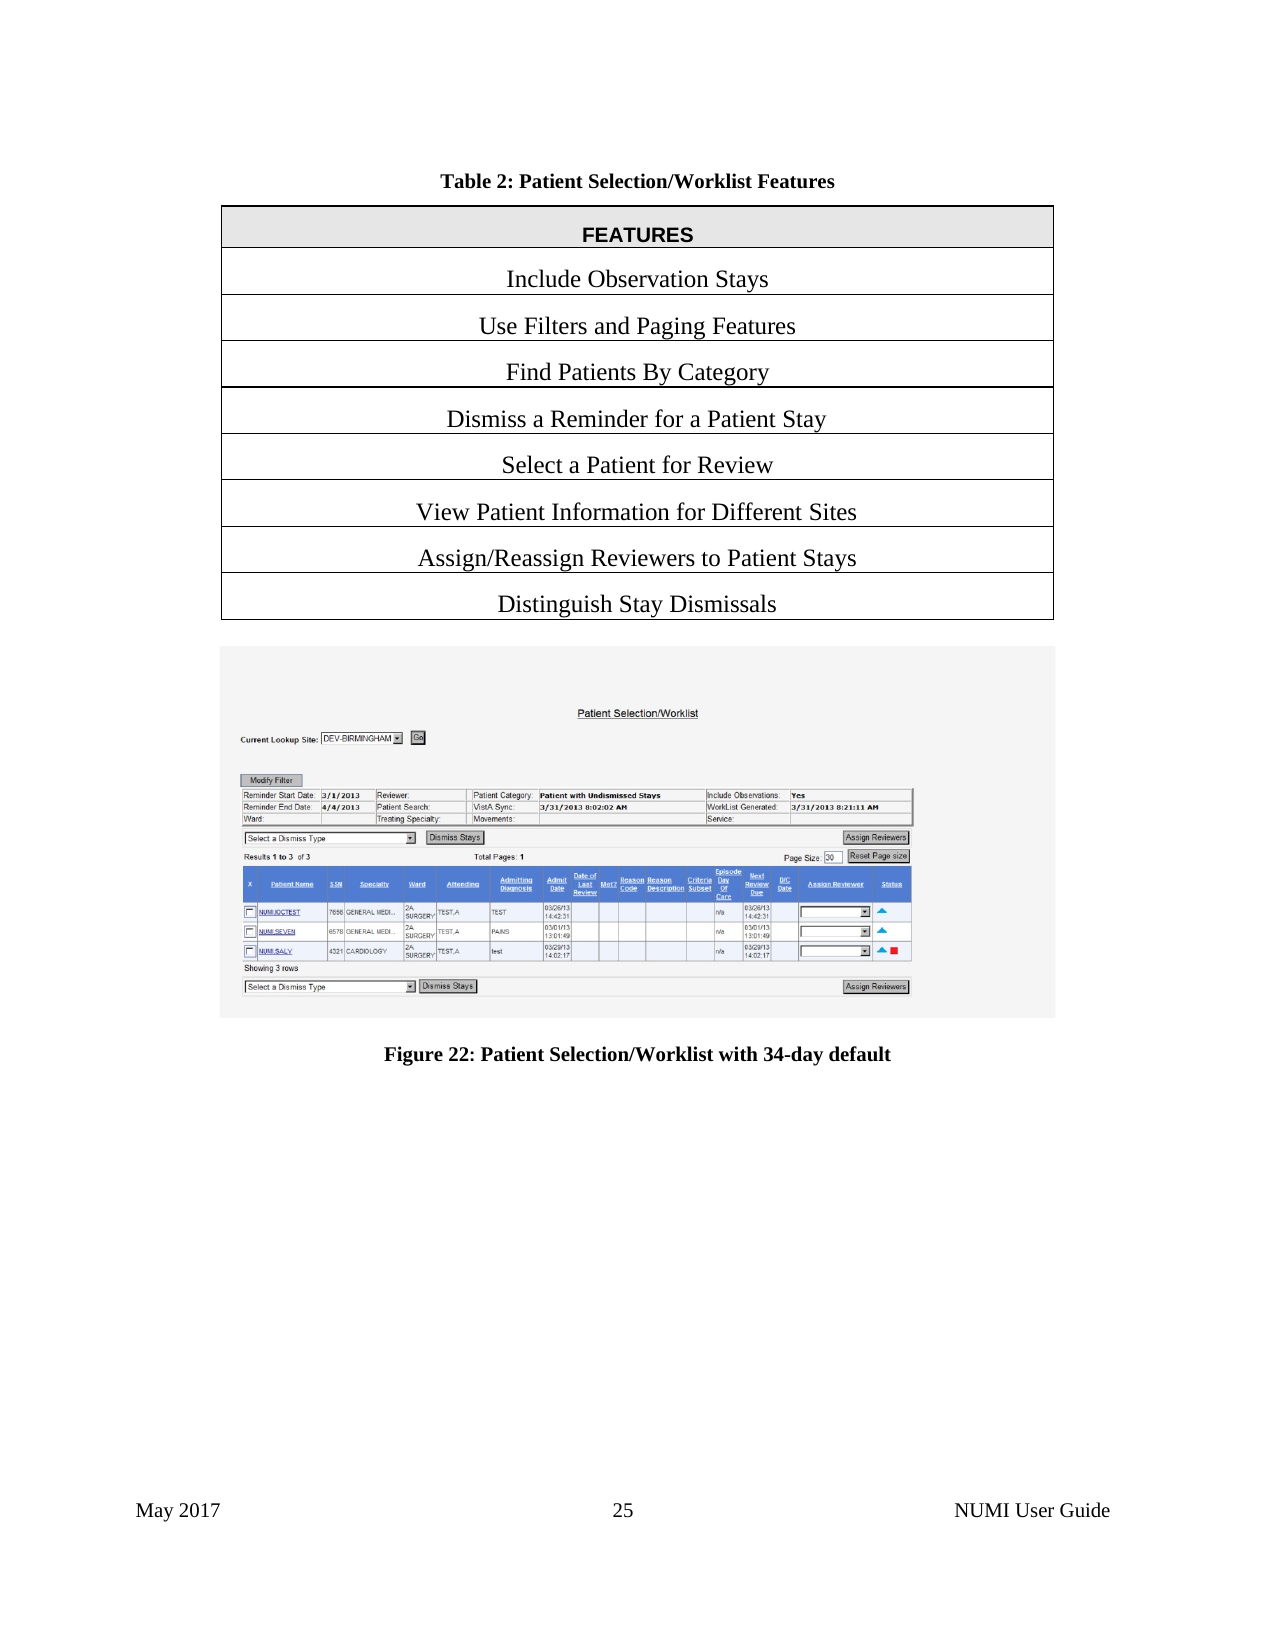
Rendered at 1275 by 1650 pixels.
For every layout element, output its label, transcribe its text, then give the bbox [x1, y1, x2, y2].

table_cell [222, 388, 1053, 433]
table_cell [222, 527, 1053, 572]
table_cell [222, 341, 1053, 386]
picture [219, 646, 1056, 1018]
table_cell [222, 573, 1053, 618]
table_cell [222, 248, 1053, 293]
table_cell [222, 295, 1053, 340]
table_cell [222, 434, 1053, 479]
text Table 2: Patient Selection/Worklist Features [135, 169, 1139, 193]
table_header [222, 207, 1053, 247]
text Figure 22: Patient Selection/Worklist with 34-day default [135, 1042, 1139, 1066]
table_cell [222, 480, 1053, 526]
